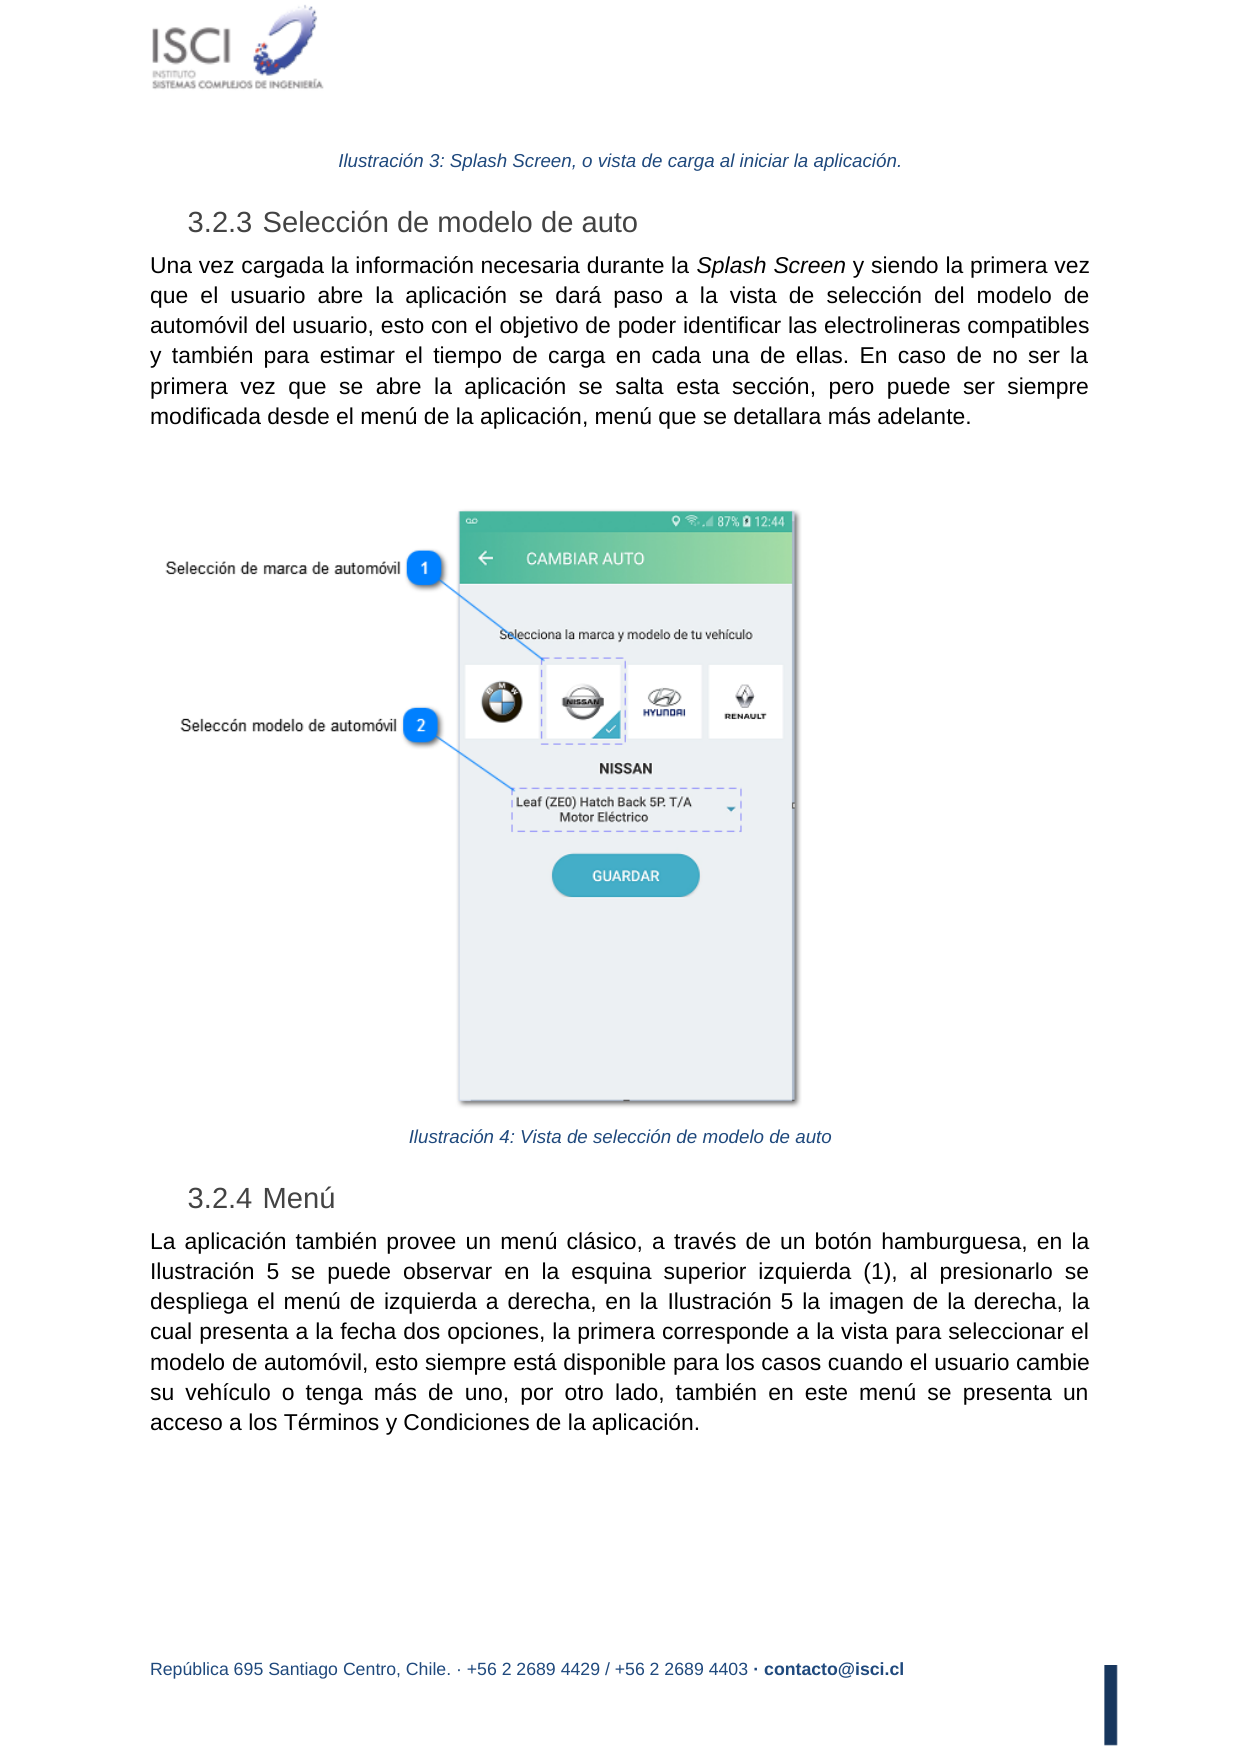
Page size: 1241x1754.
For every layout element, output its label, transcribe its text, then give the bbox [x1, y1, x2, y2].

subtitle Menú [187, 1181, 1090, 1214]
picture [1103, 1665, 1119, 1747]
subtitle Selección de modelo de auto [187, 205, 1090, 238]
picture [150, 0, 325, 95]
text La aplicación también provee un menú clásico, a través de un botón hamburguesa, en la Ilustración 5 se puede observar en la esquina superior izquierda (1), al presionarlo se despliega el menú de izquierda a derecha, en la Ilustración 5 la imagen de la derecha, la cual presenta a la fecha dos opciones, la primera corresponde a la vista para seleccionar el modelo de automóvil, esto siempre está disponible para los casos cuando el usuario cambie su vehículo o tenga más de uno, por otro lado, también en este menú se presenta un acceso a los Términos y Condiciones de la aplicación. [150, 1228, 1090, 1435]
text Una vez cargada la información necesaria durante la Splash Screen y siendo la primera vez que el usuario abre la aplicación se dará paso a la vista de selección del modelo de automóvil del usuario, esto con el objetivo de poder identificar las electrolineras compatibles y también para estimar el tiempo de carga en cada una de ellas. En caso de no ser la primera vez que se abre la aplicación se salta esta sección, pero puede ser siempre modificada desde el menú de la aplicación, menú que se detallara más adelante. [150, 252, 1090, 429]
picture [162, 493, 833, 1122]
